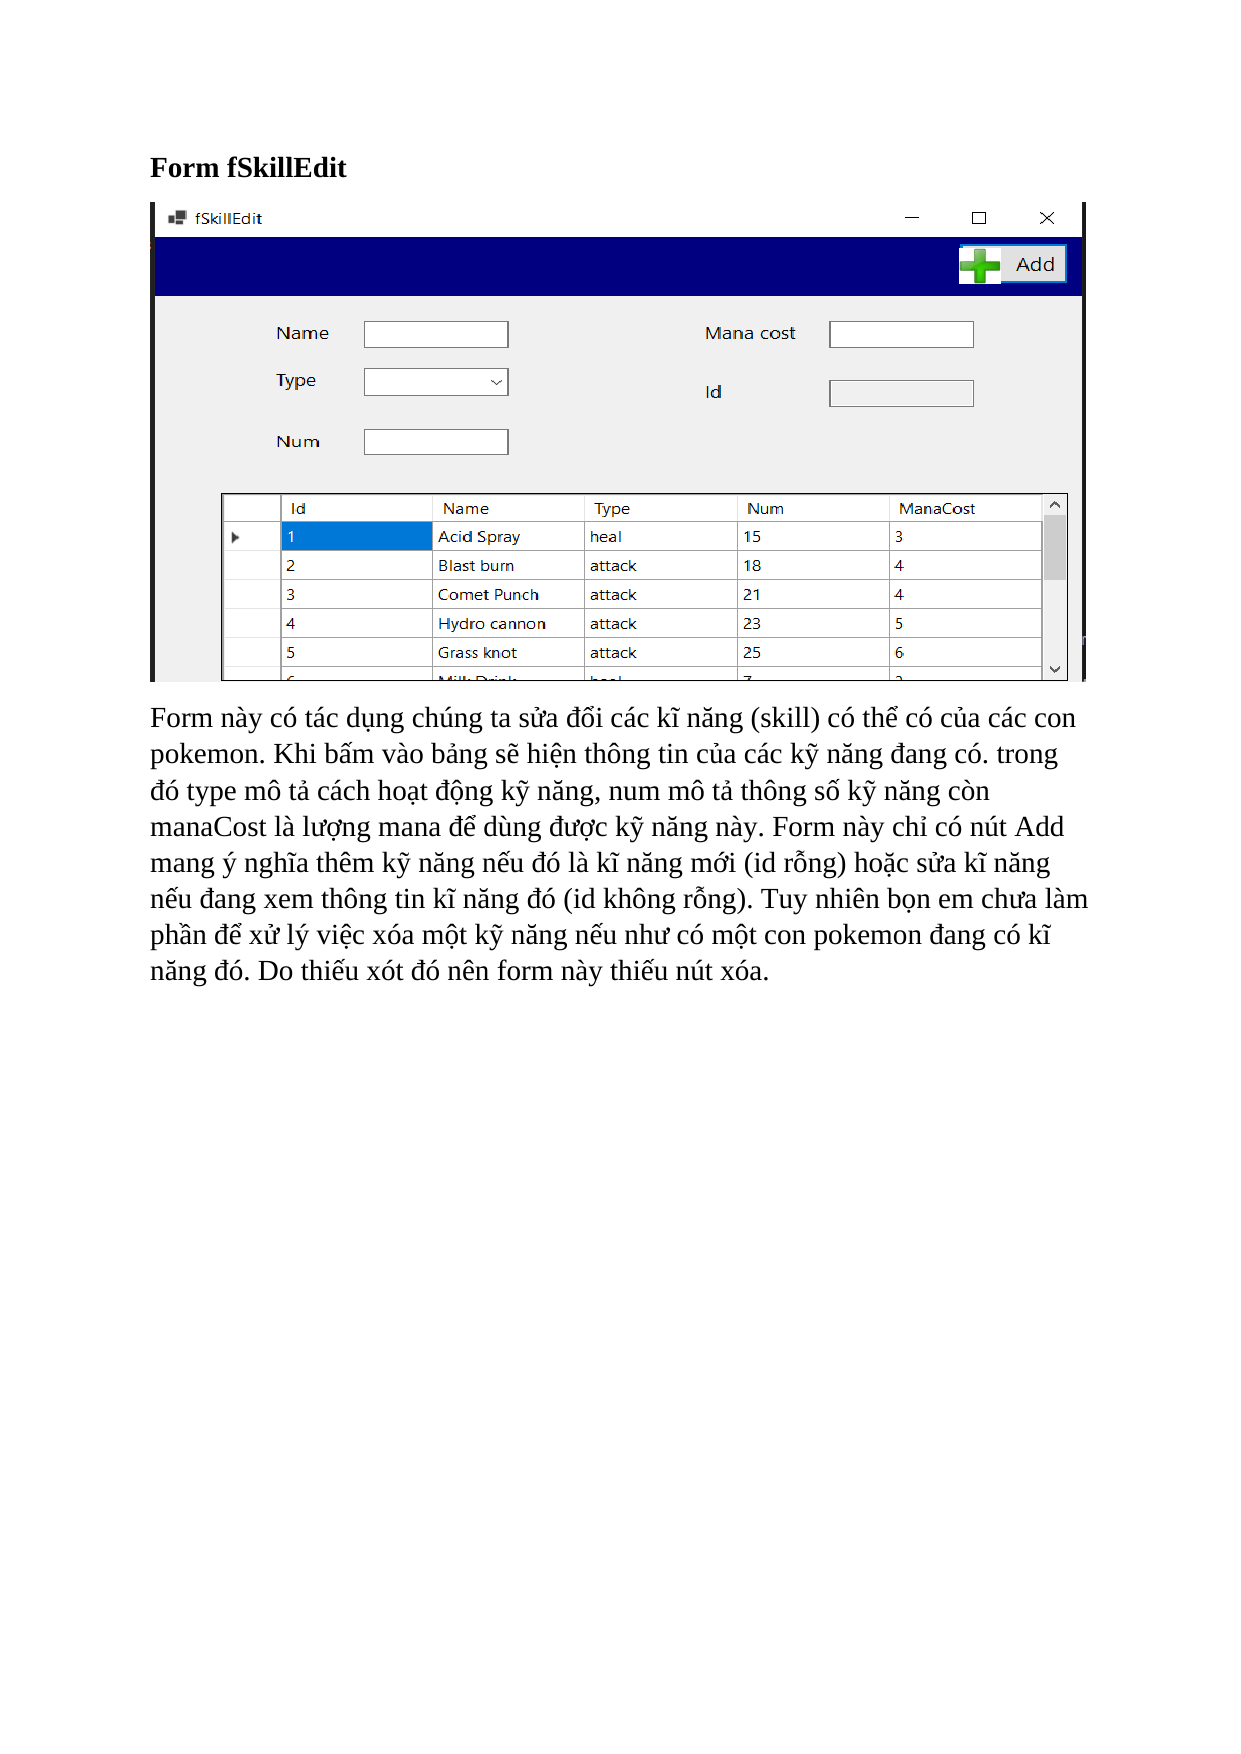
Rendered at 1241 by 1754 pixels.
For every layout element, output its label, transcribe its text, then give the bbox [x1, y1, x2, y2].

text Form này có tác dụng chúng ta sửa đổi các kĩ năng (skill) có thể có của các con pokemon. Khi bấm vào bảng sẽ hiện thông tin của các kỹ năng đang có. trong đó type mô tả cách hoạt động kỹ năng, num mô tả thông số kỹ năng còn manaCost là lượng mana để dùng được kỹ năng này. Form này chỉ có nút Add mang ý nghĩa thêm kỹ năng nếu đó là kĩ năng mới (id rỗng) hoặc sửa kĩ năng nếu đang xem thông tin kĩ năng đó (id không rỗng). Tuy nhiên bọn em chưa làm phần để xử lý việc xóa một kỹ năng nếu như có một con pokemon đang có kĩ năng đó. Do thiếu xót đó nên form này thiếu nút xóa. [150, 700, 1090, 987]
text Form fSkillEdit [150, 150, 1090, 183]
picture [150, 202, 1086, 682]
